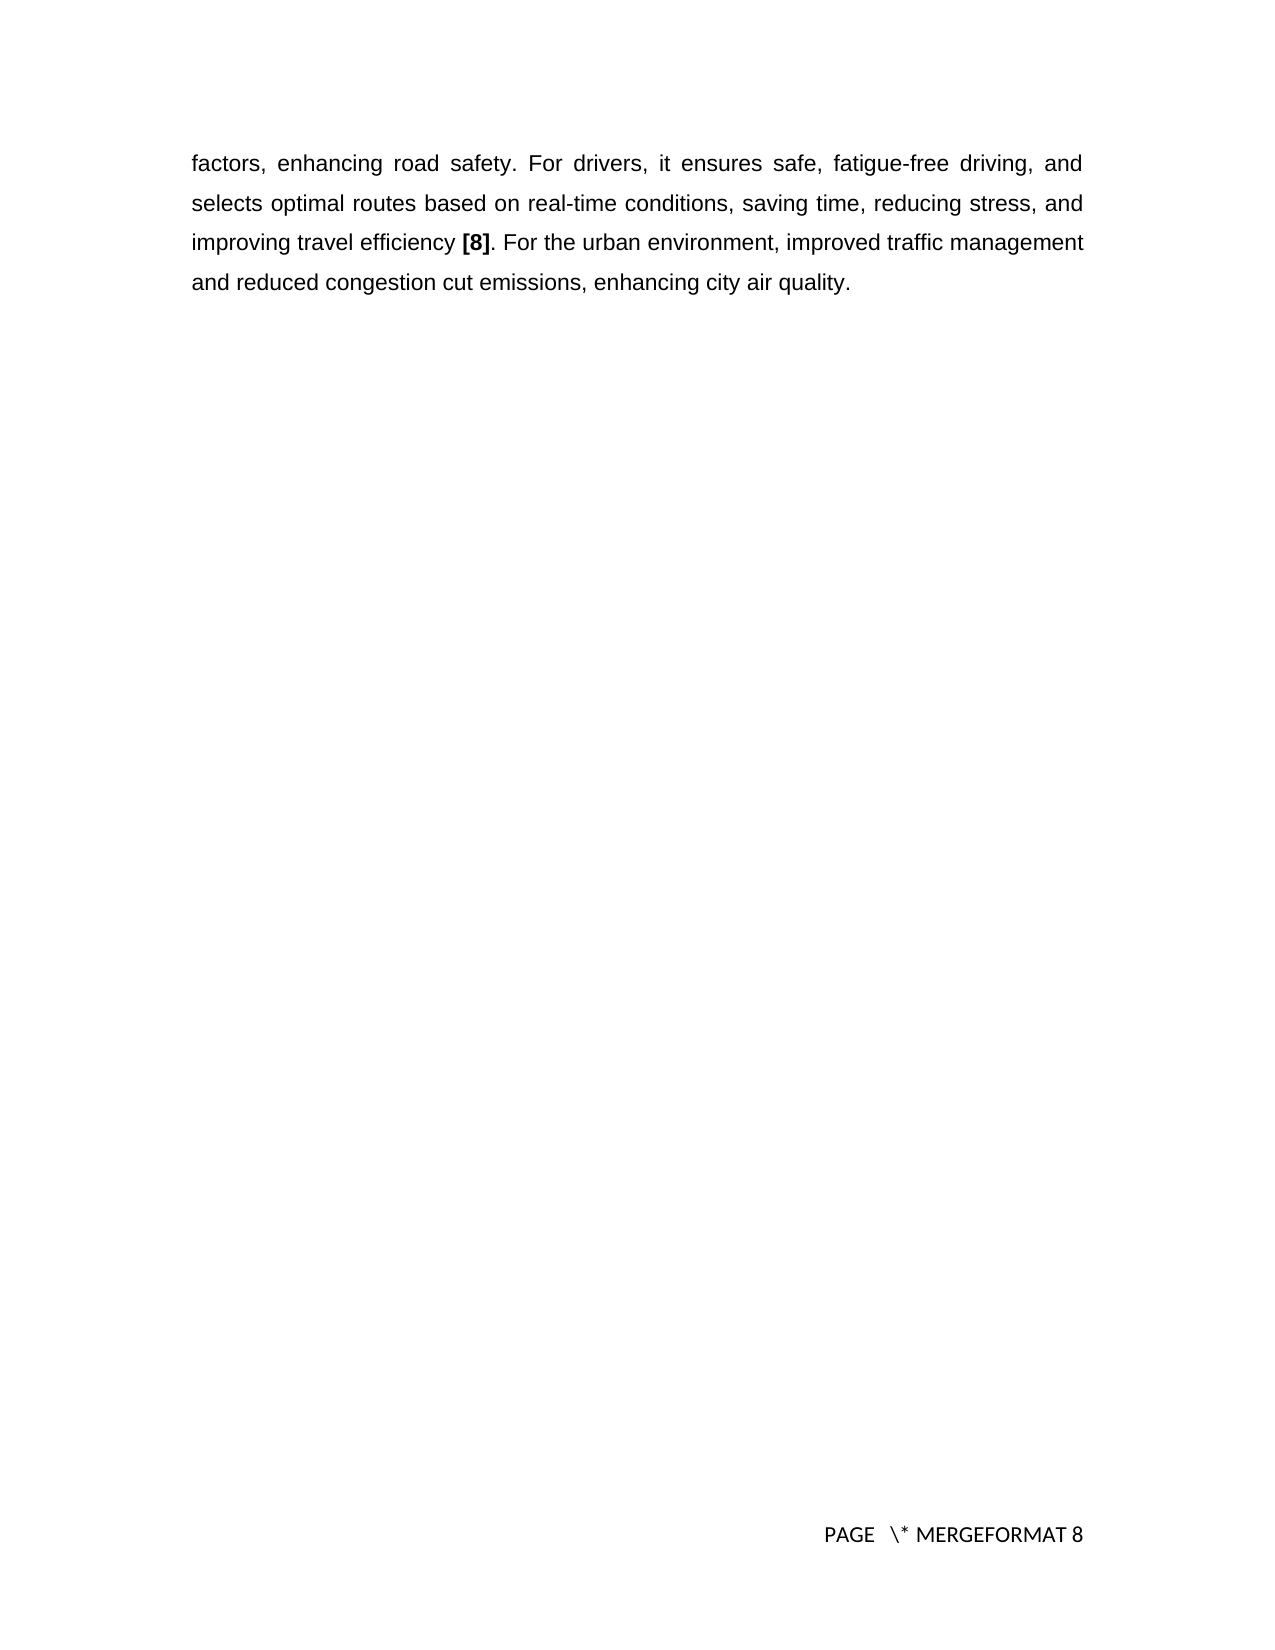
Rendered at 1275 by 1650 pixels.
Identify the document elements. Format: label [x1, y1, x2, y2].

text [191, 150, 1084, 295]
